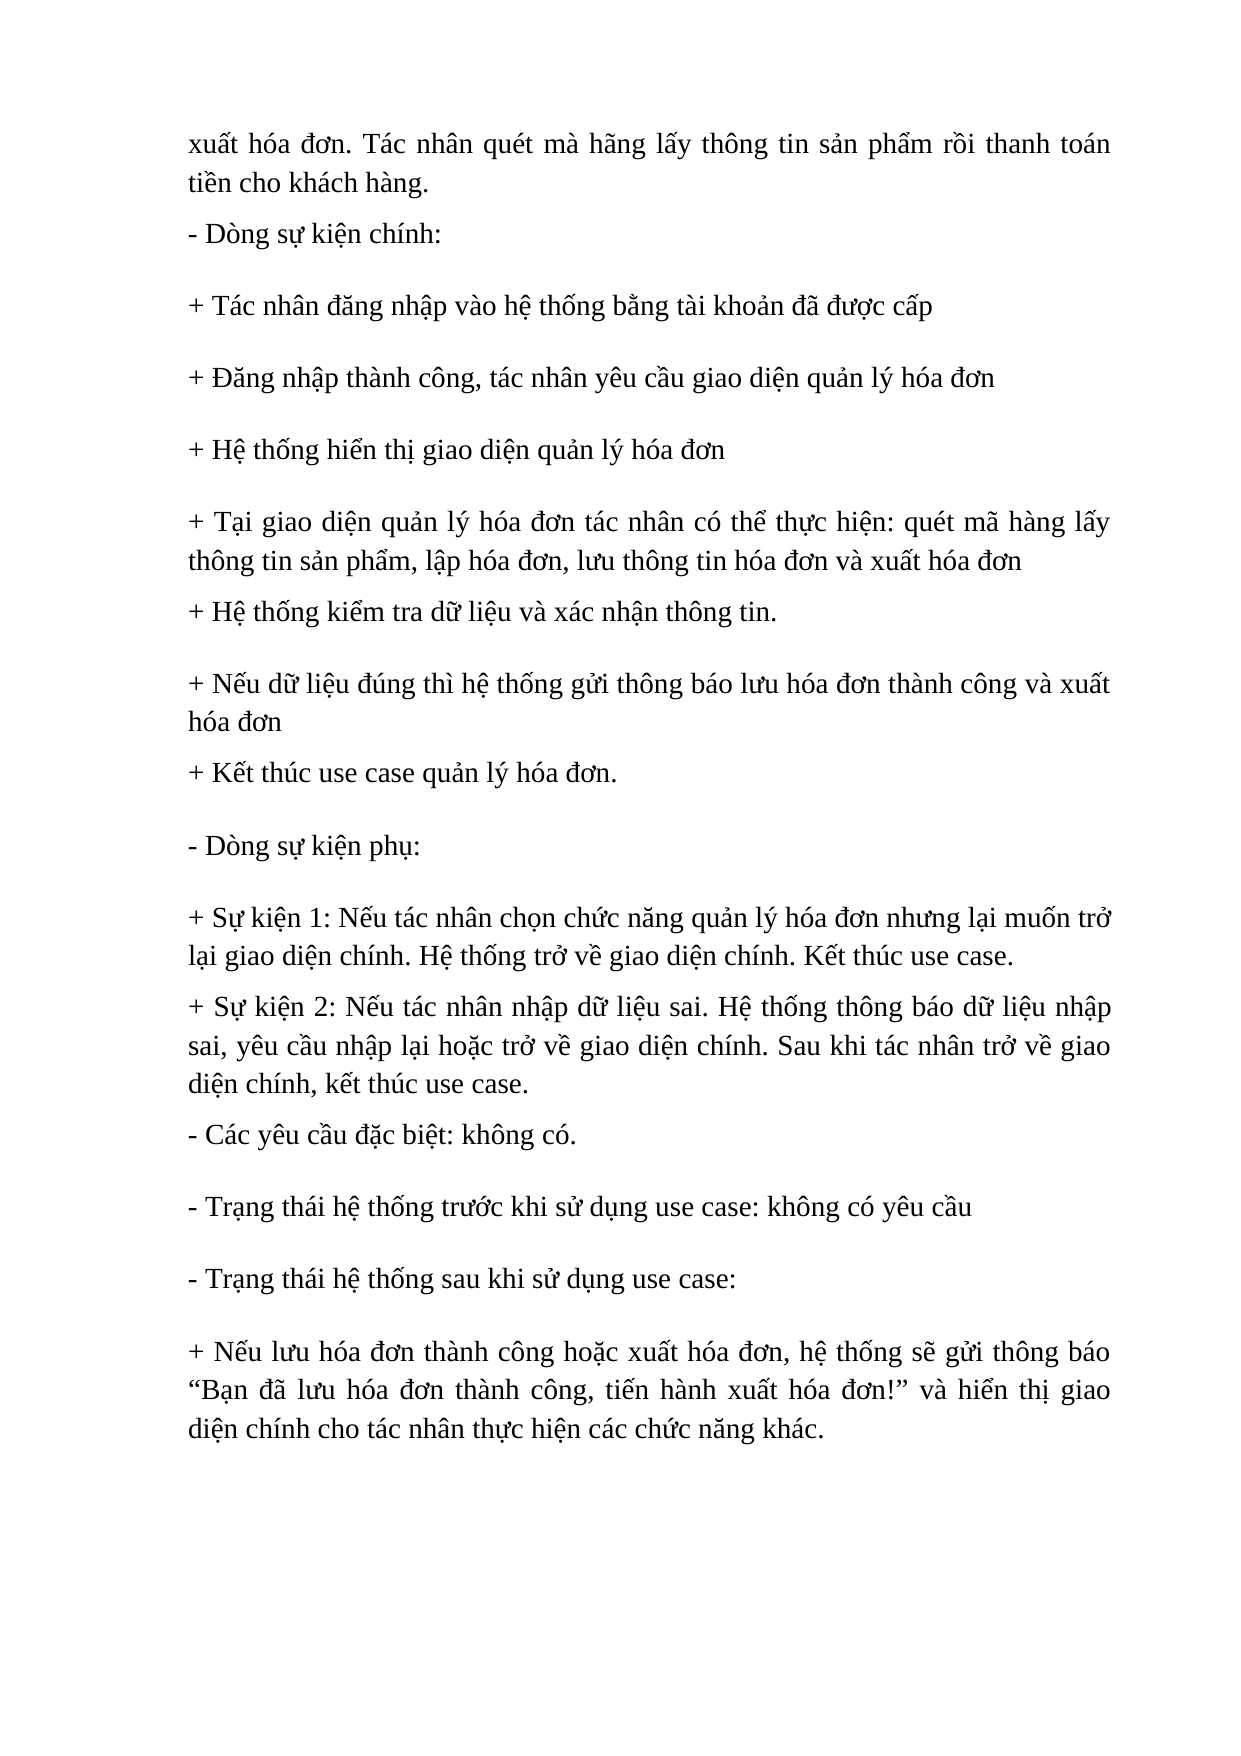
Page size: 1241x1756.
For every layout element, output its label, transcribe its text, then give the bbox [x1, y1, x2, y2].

text + Nếu lưu hóa đơn thành công hoặc xuất hóa đơn, hệ thống sẽ gửi thông báo “Bạn đã lưu hóa đơn thành công, tiến hành xuất hóa đơn!” và hiển thị giao diện chính cho tác nhân thực hiện các chức năng khác. [188, 1334, 1111, 1444]
text + Hệ thống kiểm tra dữ liệu và xác nhận thông tin. [188, 594, 1122, 627]
text + Sự kiện 2: Nếu tác nhân nhập dữ liệu sai. Hệ thống thông báo dữ liệu nhập sai, yêu cầu nhập lại hoặc trở về giao diện chính. Sau khi tác nhân trở về giao diện chính, kết thúc use case. [188, 989, 1111, 1100]
list Trạng thái hệ thống sau khi sử dụng use case: [188, 1261, 1122, 1295]
text + Tác nhân đăng nhập vào hệ thống bằng tài khoản đã được cấp [188, 288, 1122, 322]
text + Kết thúc use case quản lý hóa đơn. [188, 755, 1122, 789]
text + Đăng nhập thành công, tác nhân yêu cầu giao diện quản lý hóa đơn [188, 360, 1122, 393]
text + Hệ thống hiển thị giao diện quản lý hóa đơn [188, 432, 1122, 466]
list Dòng sự kiện phụ: [188, 828, 1122, 861]
list Dòng sự kiện chính: [188, 216, 1122, 249]
text xuất hóa đơn. Tác nhân quét mà hãng lấy thông tin sản phẩm rồi thanh toán tiền cho khách hàng. [188, 126, 1111, 198]
list Các yêu cầu đặc biệt: không có. [188, 1117, 1122, 1151]
list Trạng thái hệ thống trước khi sử dụng use case: không có yêu cầu [188, 1189, 1122, 1223]
text + Nếu dữ liệu đúng thì hệ thống gửi thông báo lưu hóa đơn thành công và xuất hóa đơn [188, 666, 1111, 738]
text + Tại giao diện quản lý hóa đơn tác nhân có thể thực hiện: quét mã hàng lấy thông tin sản phẩm, lập hóa đơn, lưu thông tin hóa đơn và xuất hóa đơn [188, 504, 1111, 576]
text + Sự kiện 1: Nếu tác nhân chọn chức năng quản lý hóa đơn nhưng lại muốn trở lại giao diện chính. Hệ thống trở về giao diện chính. Kết thúc use case. [188, 900, 1111, 972]
